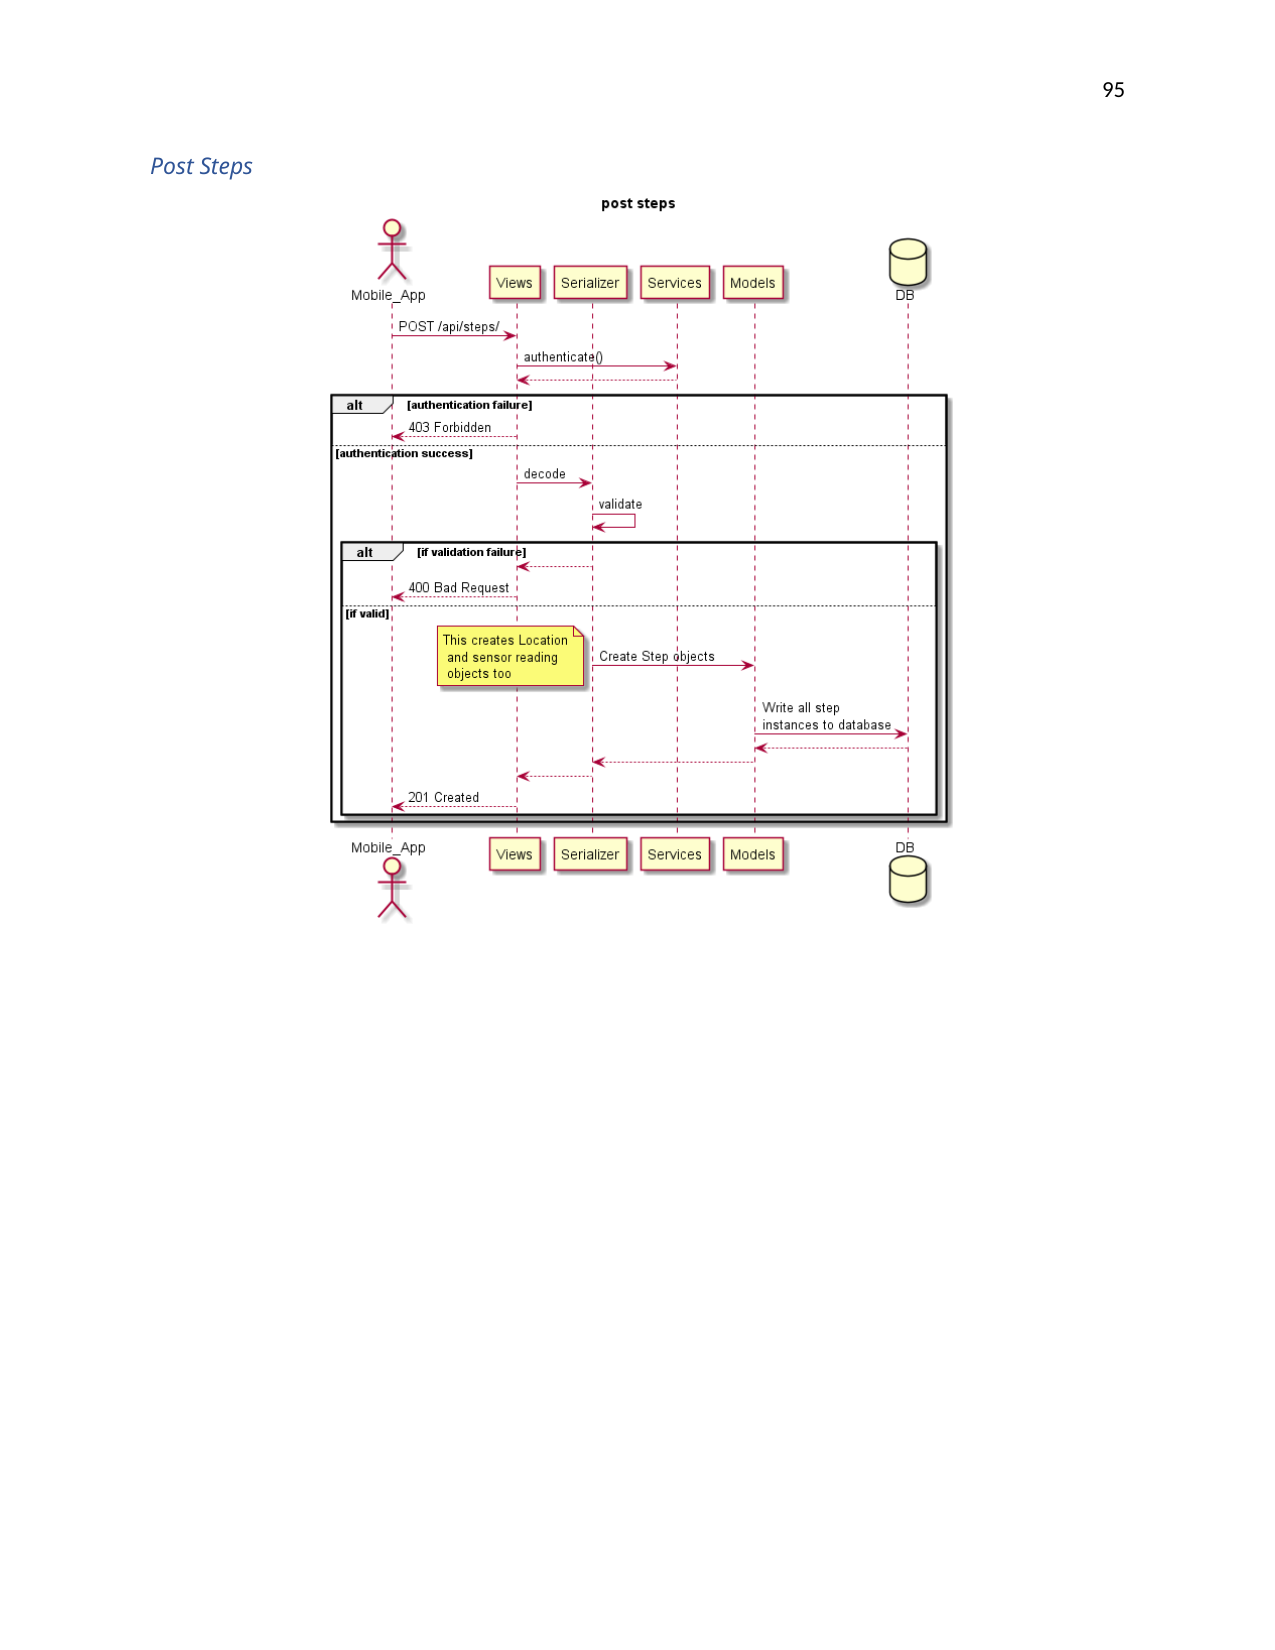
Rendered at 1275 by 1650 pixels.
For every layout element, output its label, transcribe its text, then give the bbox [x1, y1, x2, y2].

picture [318, 183, 957, 927]
subtitle Post Steps [150, 150, 1125, 181]
